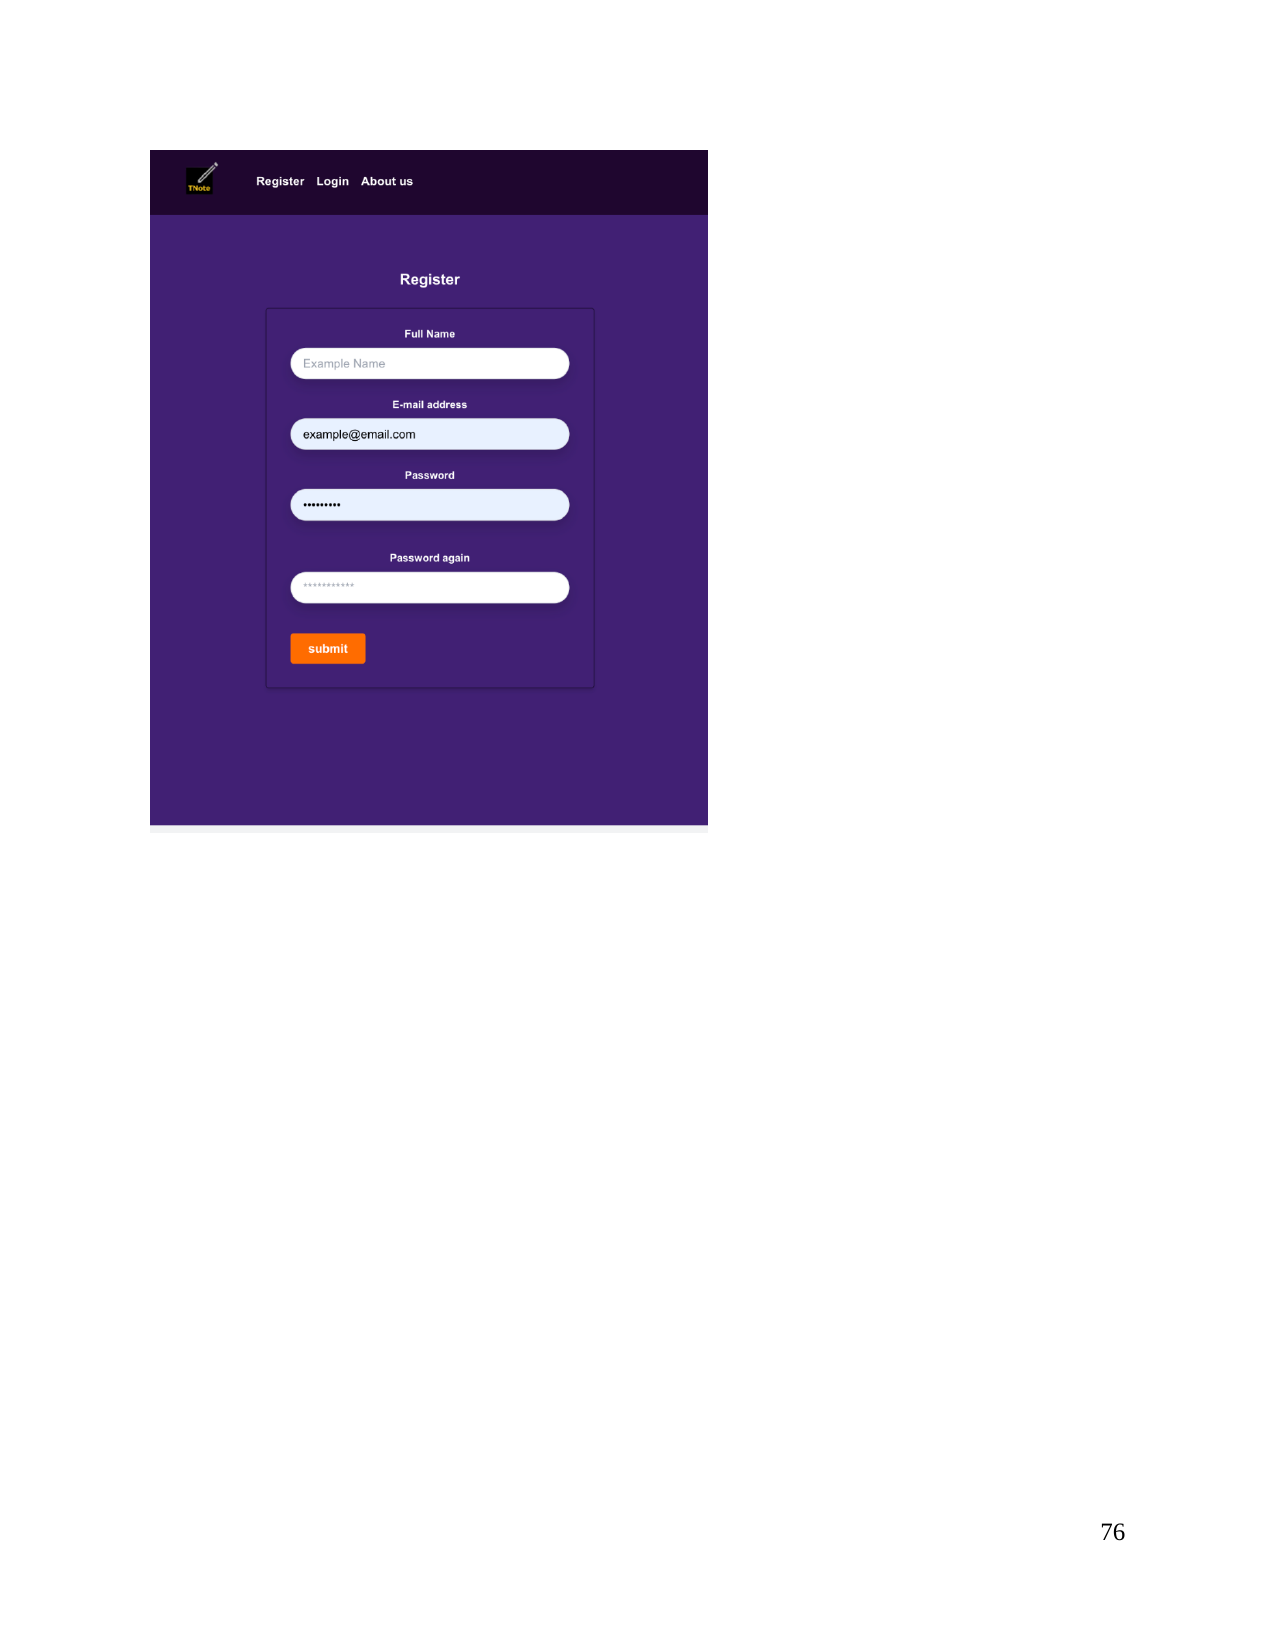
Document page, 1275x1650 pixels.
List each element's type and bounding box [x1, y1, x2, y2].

picture [150, 150, 708, 833]
